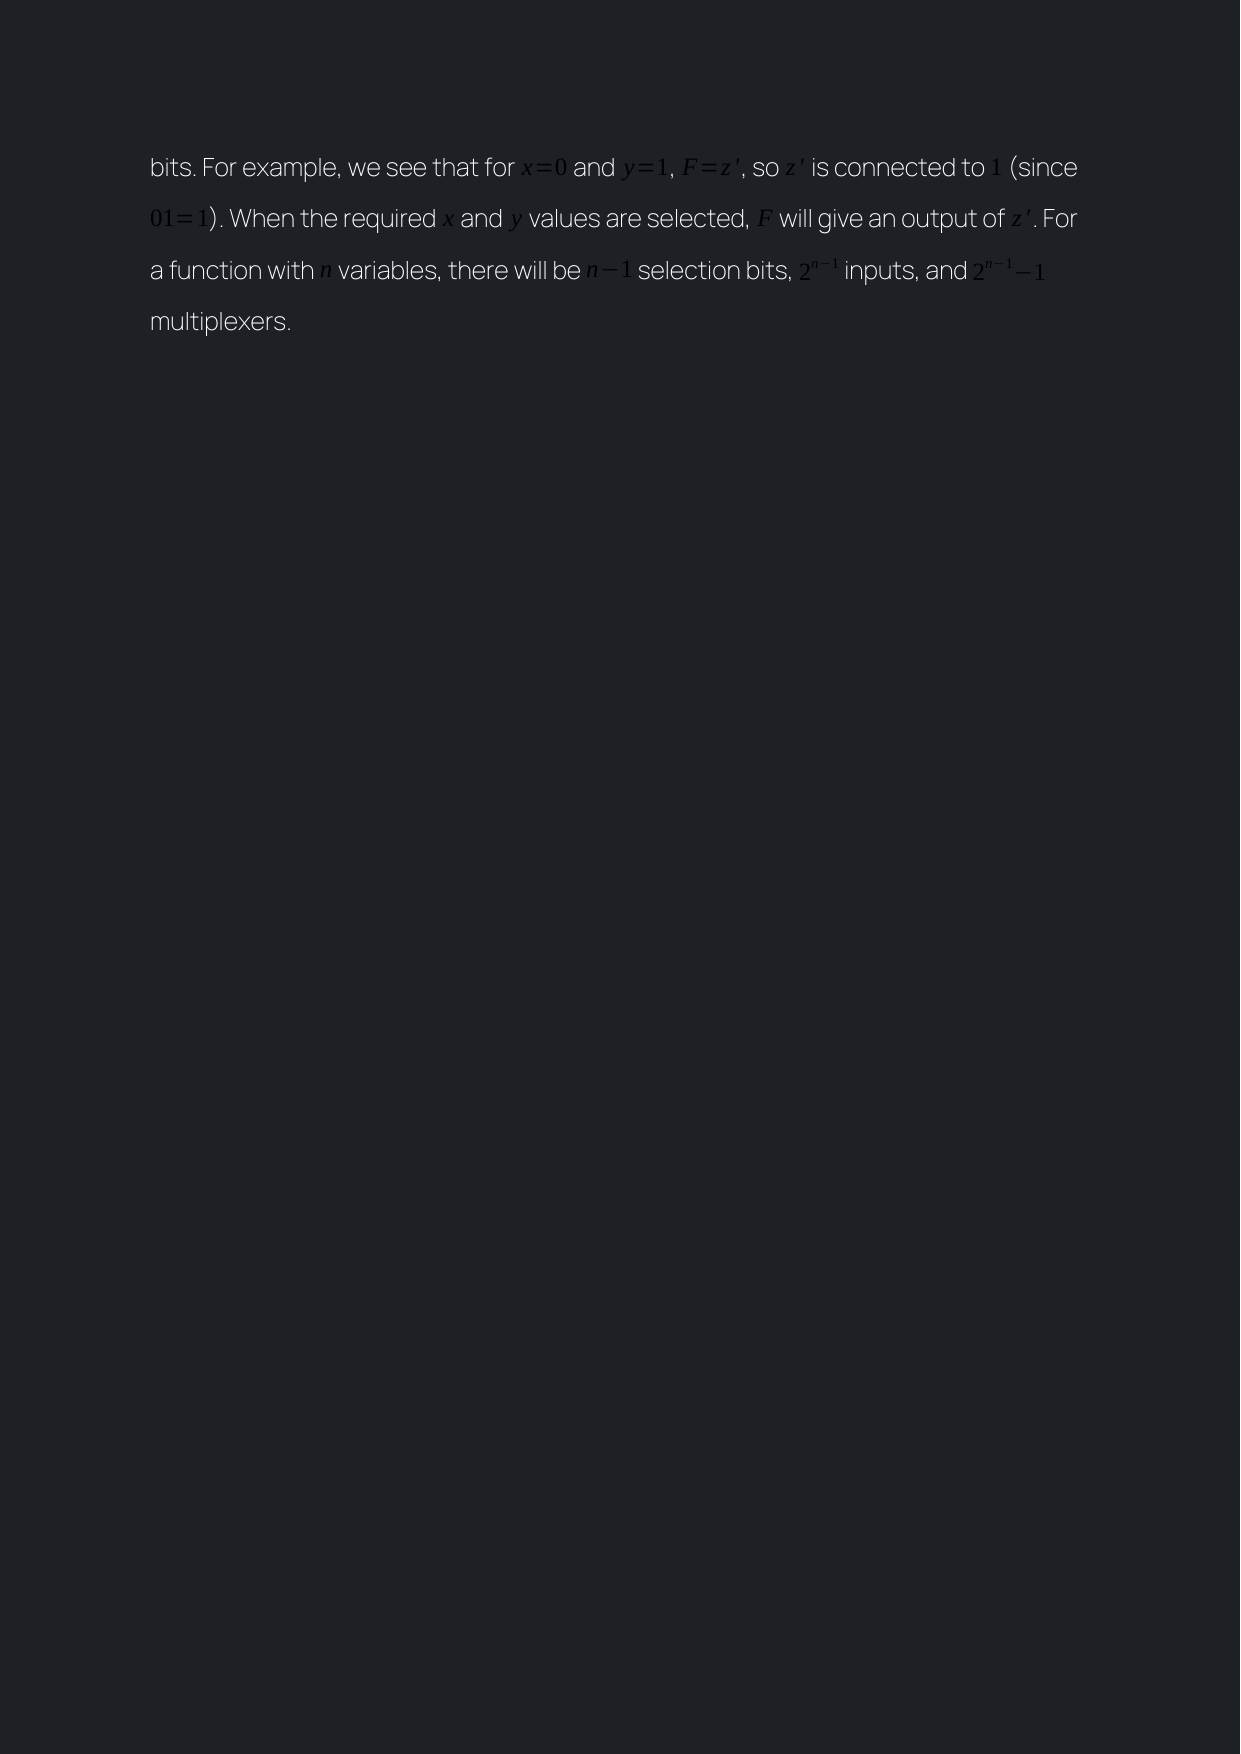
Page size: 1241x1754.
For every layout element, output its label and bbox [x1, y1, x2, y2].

text [150, 150, 1090, 338]
